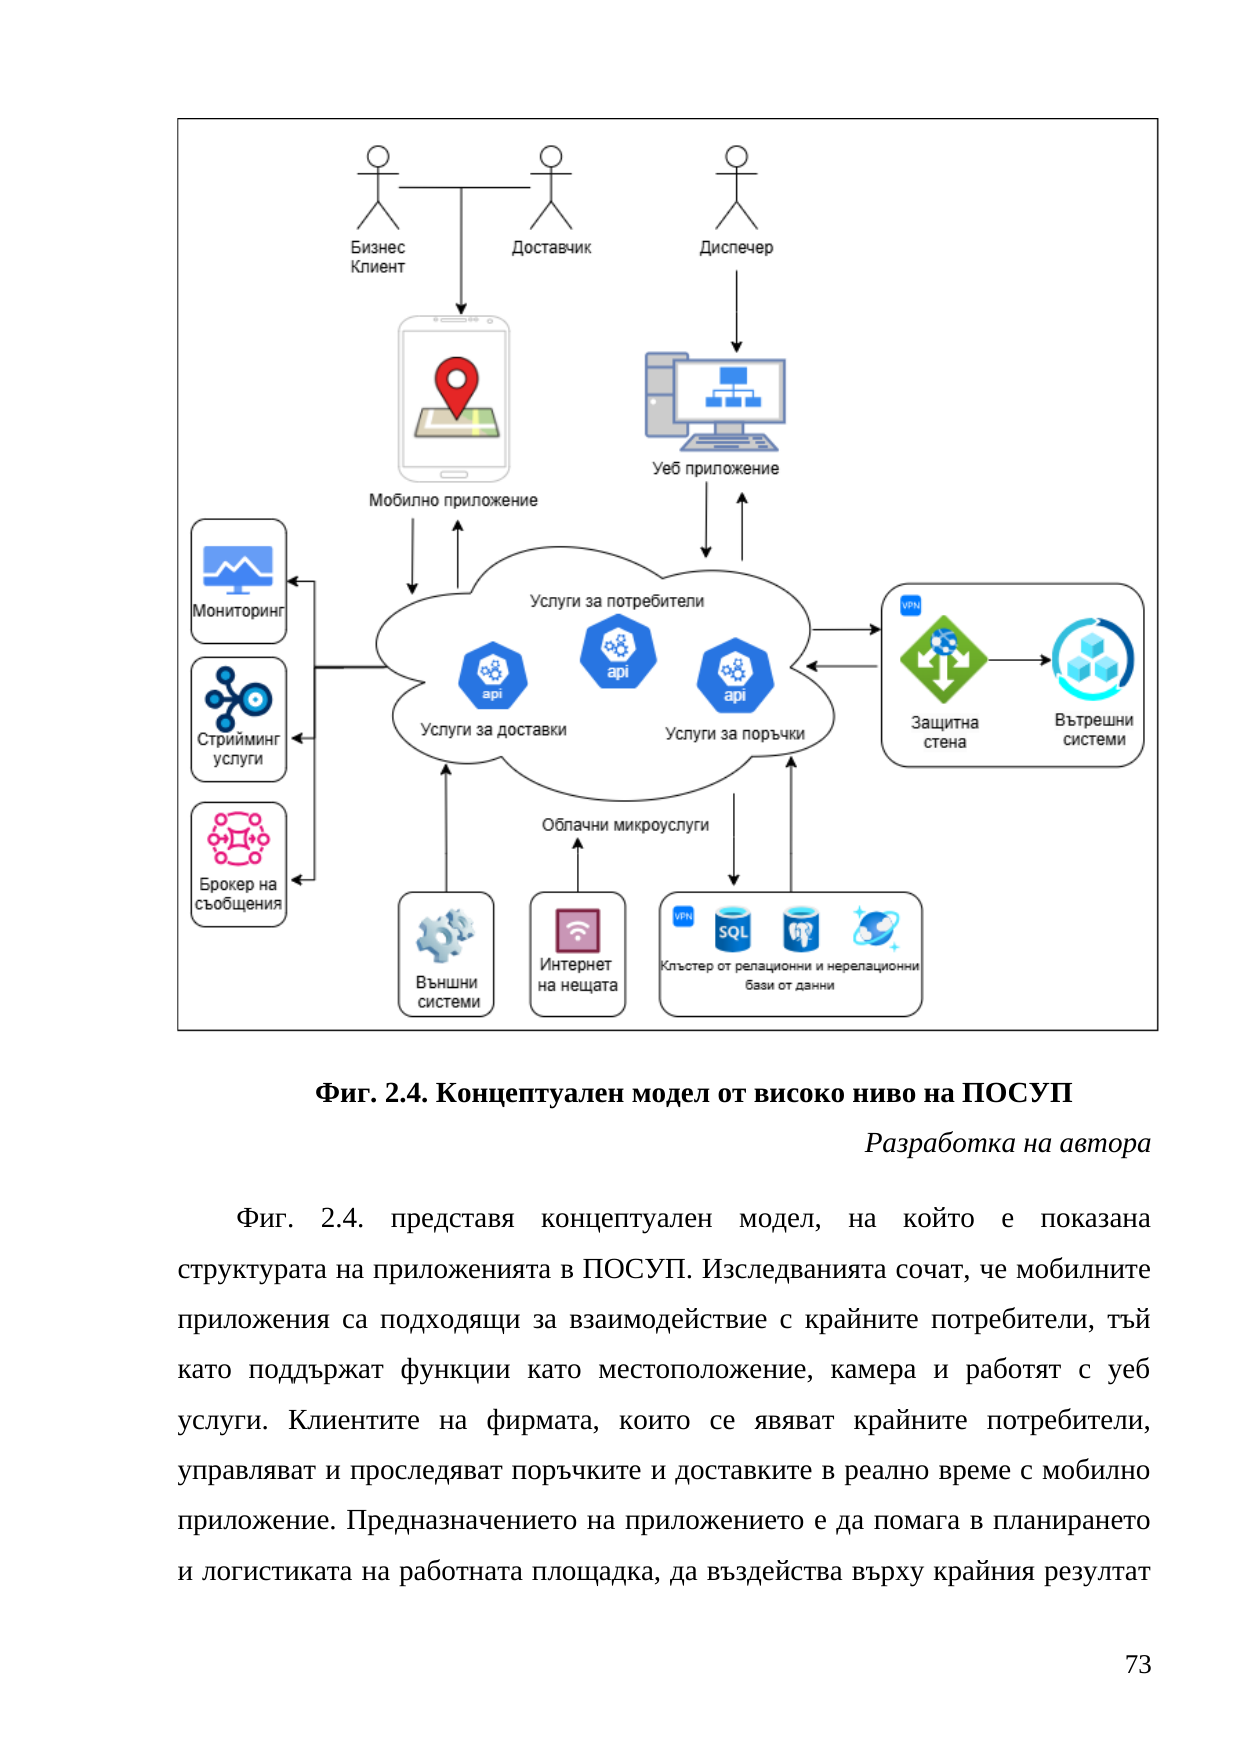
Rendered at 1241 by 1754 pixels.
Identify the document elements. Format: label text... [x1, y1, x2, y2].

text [177, 1201, 1152, 1586]
title Разработка на автора [177, 1125, 1152, 1159]
title Фиг. 2.4. Концептуален модел от високо ниво на ПОСУП [177, 1075, 1152, 1108]
picture [177, 118, 1160, 1034]
